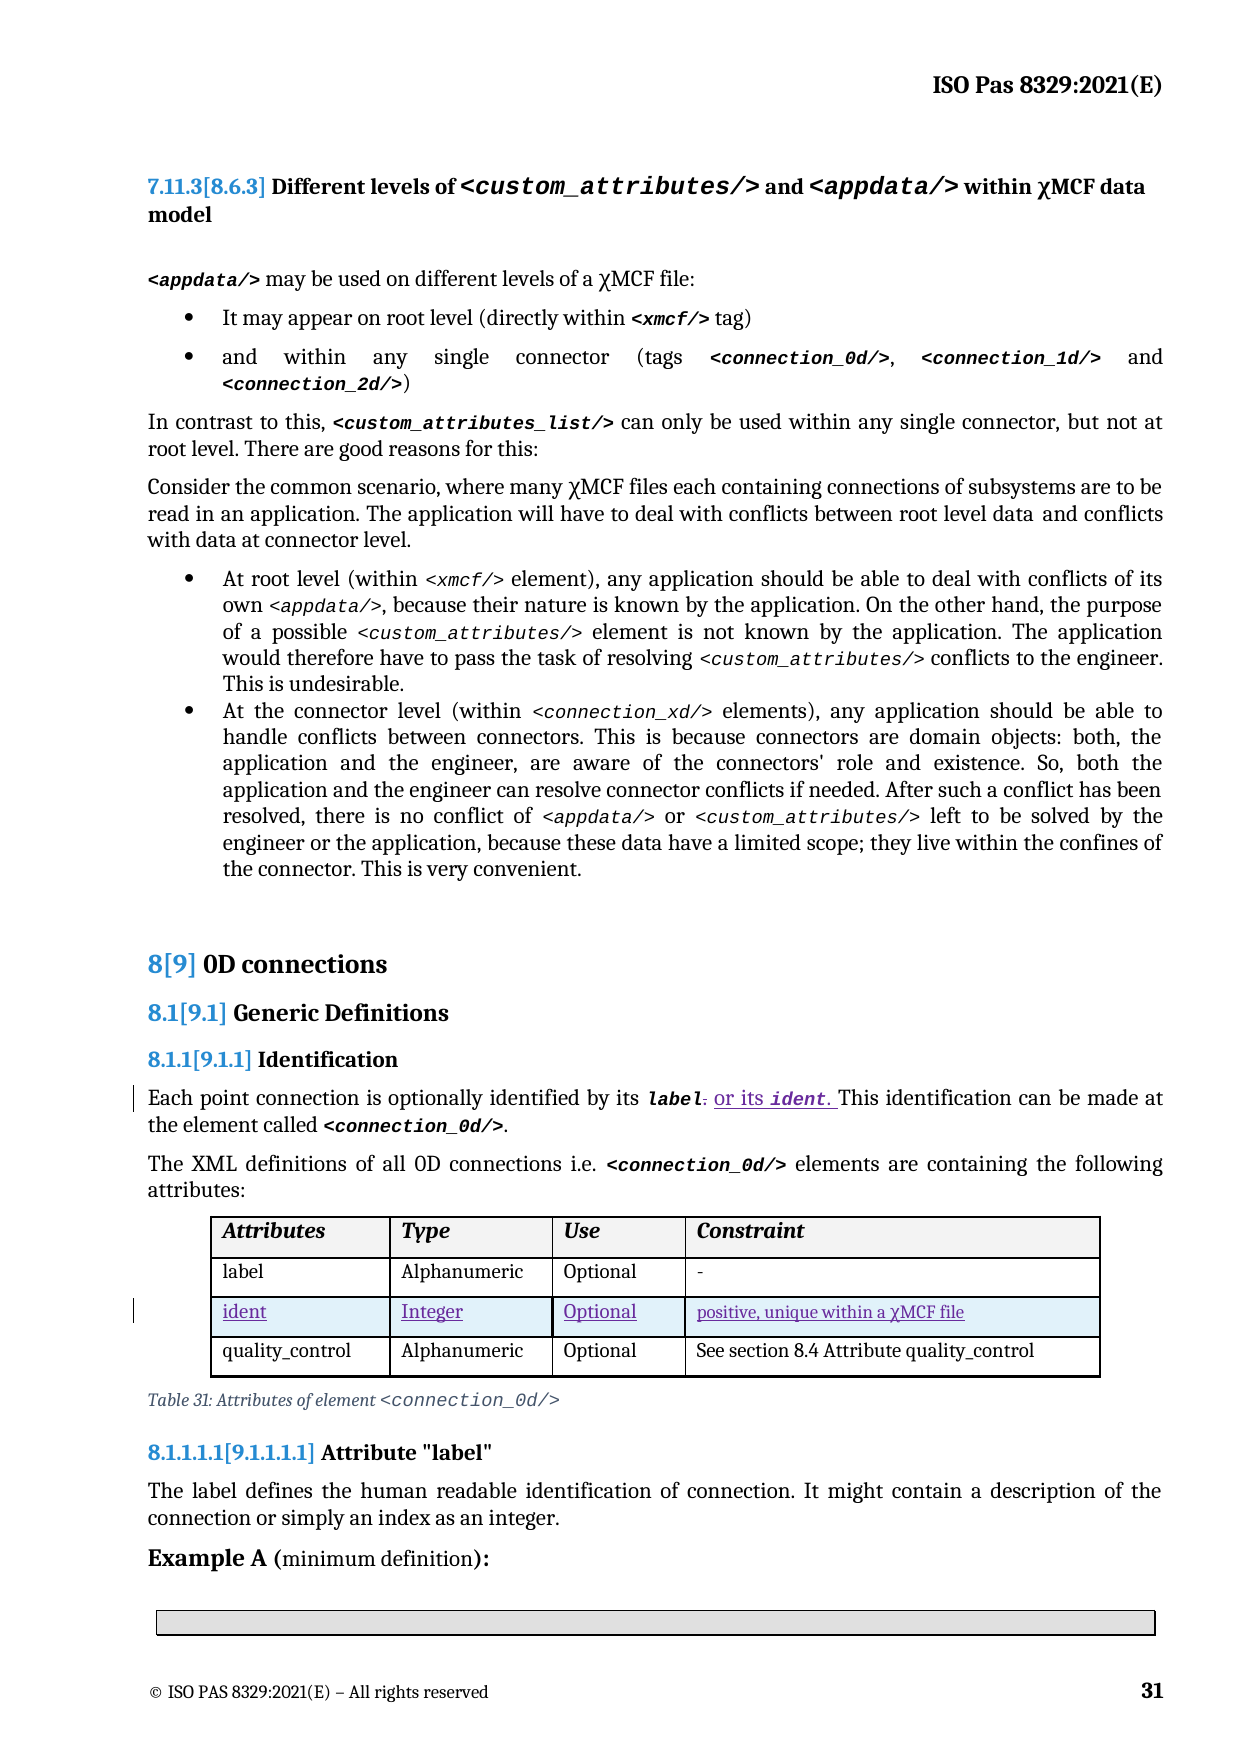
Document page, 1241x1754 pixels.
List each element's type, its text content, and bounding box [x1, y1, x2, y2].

subtitle Different levels of <custom_attributes/> and <appdata/> within χMCF data model [148, 174, 1163, 228]
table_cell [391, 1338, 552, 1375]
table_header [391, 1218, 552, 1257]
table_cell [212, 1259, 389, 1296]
text Each point connection is optionally identified by its label This identification can be made at the element called <connection_0d/>. [148, 1085, 1163, 1138]
text Consider the common scenario, where many χMCF files each containing connections of subsystems are to be read in an application. The application will have to deal with conflicts between root level data, connection group level data and conflicts with data at connector level. [148, 474, 1163, 553]
subtitle Generic Definitions [148, 999, 1163, 1028]
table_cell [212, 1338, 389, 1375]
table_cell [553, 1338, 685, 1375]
text Table 31: Attributes of element <connection_0d/> [148, 1390, 1163, 1412]
list At root level (within <xmcf/> element), any application should be able to deal with conflicts of its own <appdata/>, because their nature is known by the application. On the other hand, the purpose of a possible <custom_attributes/> element is not known by the application. The application would therefore have to pass the task of resolving <custom_attributes/> conflicts to the engineer. This is undesirable. [185, 566, 1163, 697]
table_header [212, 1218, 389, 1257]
text In contrast to this, <custom_attributes_list/> can only be used within any single connector, but not at root level. There are good reasons for this: [148, 409, 1163, 462]
text <appdata/> may be used on different levels of a χMCF file: [148, 266, 1163, 292]
text The label defines the human readable identification of connection. It might contain a description of the connection or simply an index as an integer. [148, 1478, 1163, 1531]
list and within any single connector (tags <connection_0d/>, <connection_1d/> and <connection_2d/>) [185, 344, 1163, 396]
list At the connector level (within <connection_xd/> elements), any application should be able to handle conflicts between connectors. This is because connectors are domain objects: both, the application and the engineer, are aware of the connectors' role and existence. So, both the application and the engineer can resolve connector conflicts if needed. After such a conflict has been resolved, there is no conflict of <appdata/> or <custom_attributes/> left to be solved by the engineer or the application, because these data have a limited scope; they live within the confines of the connector. This is very convenient. [185, 697, 1163, 882]
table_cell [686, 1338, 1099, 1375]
list It may appear on root level (directly within <xmcf/> tag) [185, 305, 1163, 331]
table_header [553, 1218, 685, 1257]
subtitle Attribute "label" [148, 1439, 1163, 1466]
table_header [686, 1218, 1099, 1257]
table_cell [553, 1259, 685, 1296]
subtitle 0D connections [148, 949, 1163, 980]
subtitle Identification [148, 1046, 1163, 1073]
text The XML definitions of all 0D connections i.e. <connection_0d/> elements are containing the following attributes: [148, 1150, 1163, 1203]
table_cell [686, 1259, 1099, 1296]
text Example A (minimum definition): [148, 1543, 1163, 1572]
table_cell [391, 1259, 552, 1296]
